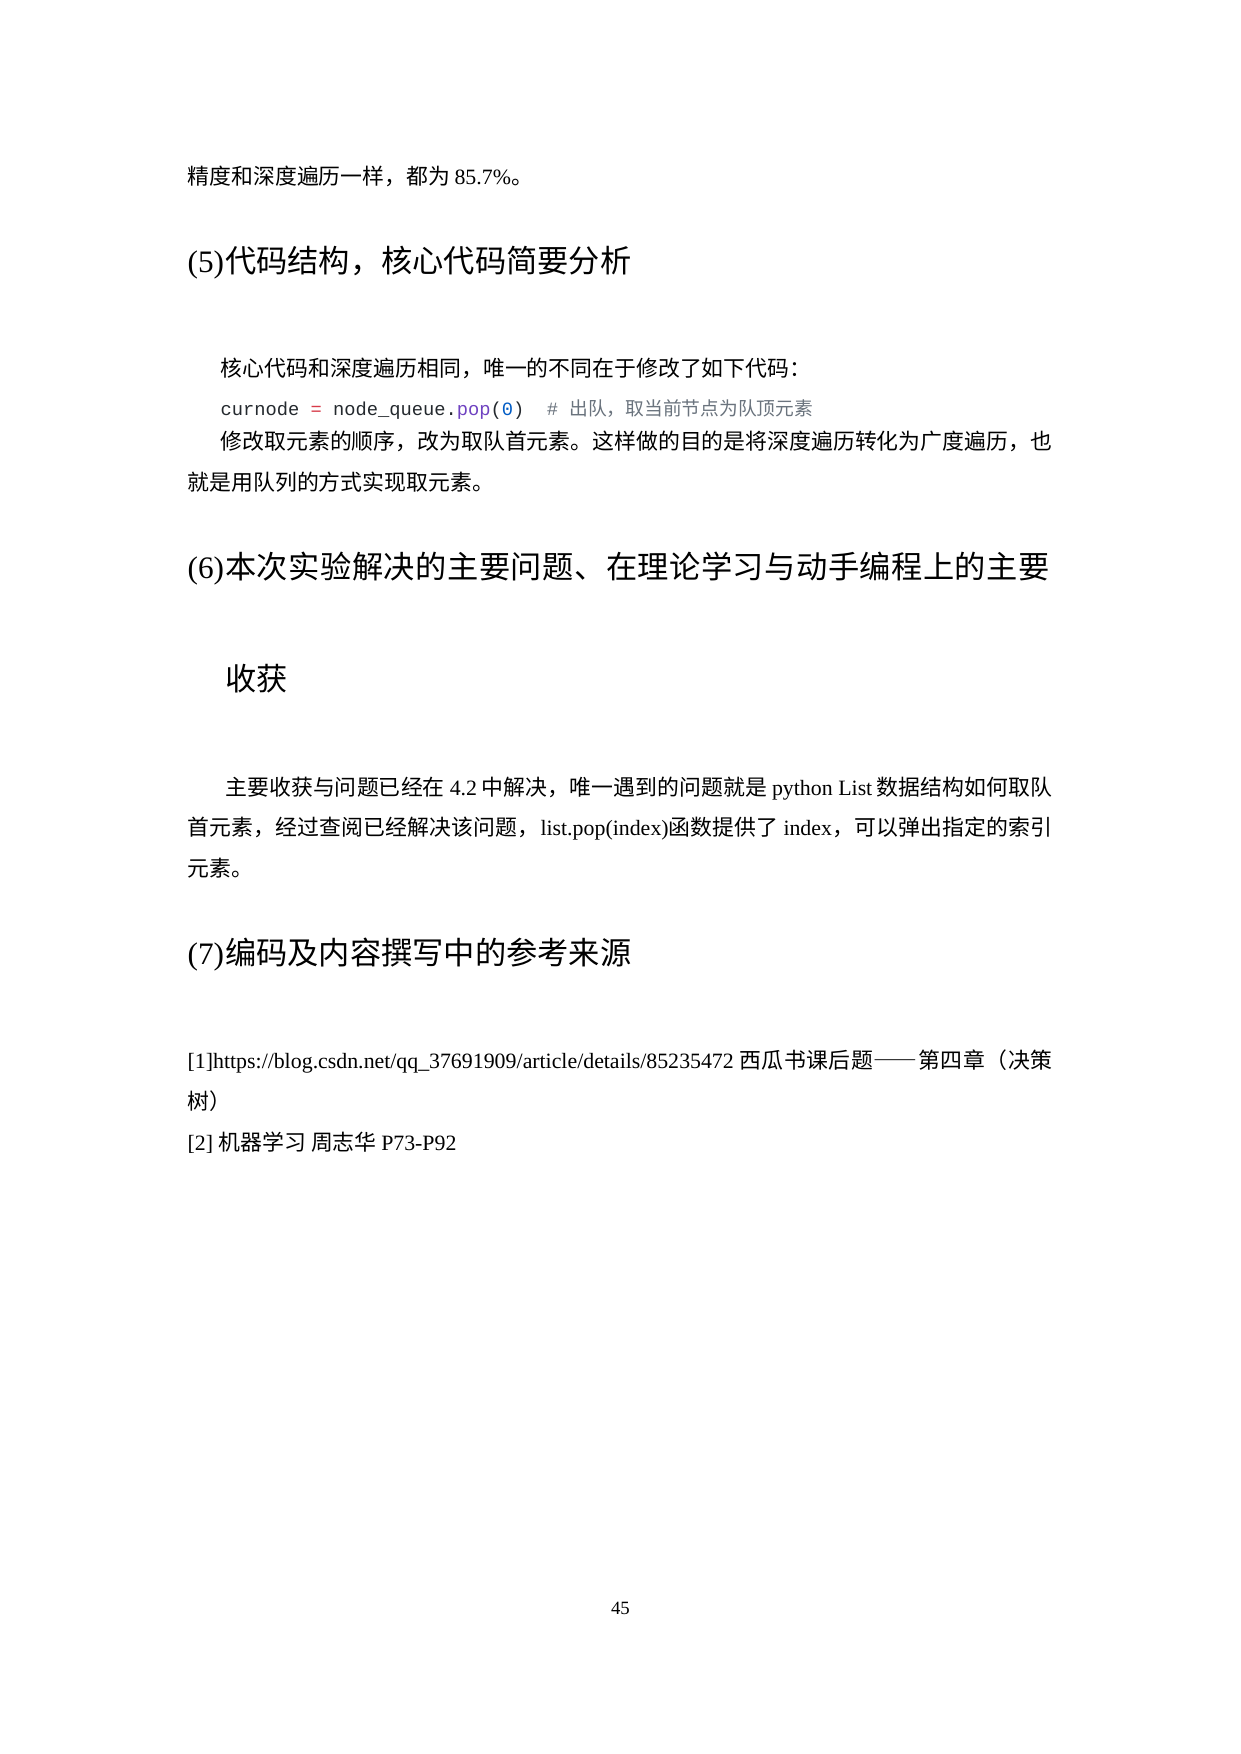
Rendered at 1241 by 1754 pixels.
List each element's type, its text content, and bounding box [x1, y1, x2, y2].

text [187, 158, 1053, 191]
text curnode = node_queue.pop(0) # 出队，取当前节点为队顶元素 [220, 391, 1053, 424]
text 核心代码和深度遍历相同，唯一的不同在于修改了如下代码： [187, 351, 1053, 383]
subtitle 代码结构，核心代码简要分析 [187, 226, 1053, 291]
text 修改取元素的顺序，改为取队首元素。这样做的目的是将深度遍历转化为广度遍历，也就是用队列的方式实现取元素。 [187, 424, 1053, 497]
text 主要收获与问题已经在4.2中解决，唯一遇到的问题就是python List数据结构如何取队首元素，经过查阅已经解决该问题，list.pop(index)函数提供了index，可以弹出指定的索引元素。 [187, 769, 1053, 883]
text [2] 机器学习 周志华P73-P92 [187, 1124, 1053, 1157]
text [1]https://blog.csdn.net/qq_37691909/article/details/85235472西瓜书课后题——第四章（决策树） [187, 1043, 1053, 1116]
subtitle 编码及内容撰写中的参考来源 [187, 918, 1053, 983]
subtitle 本次实验解决的主要问题、在理论学习与动手编程上的主要收获 [187, 532, 1053, 709]
